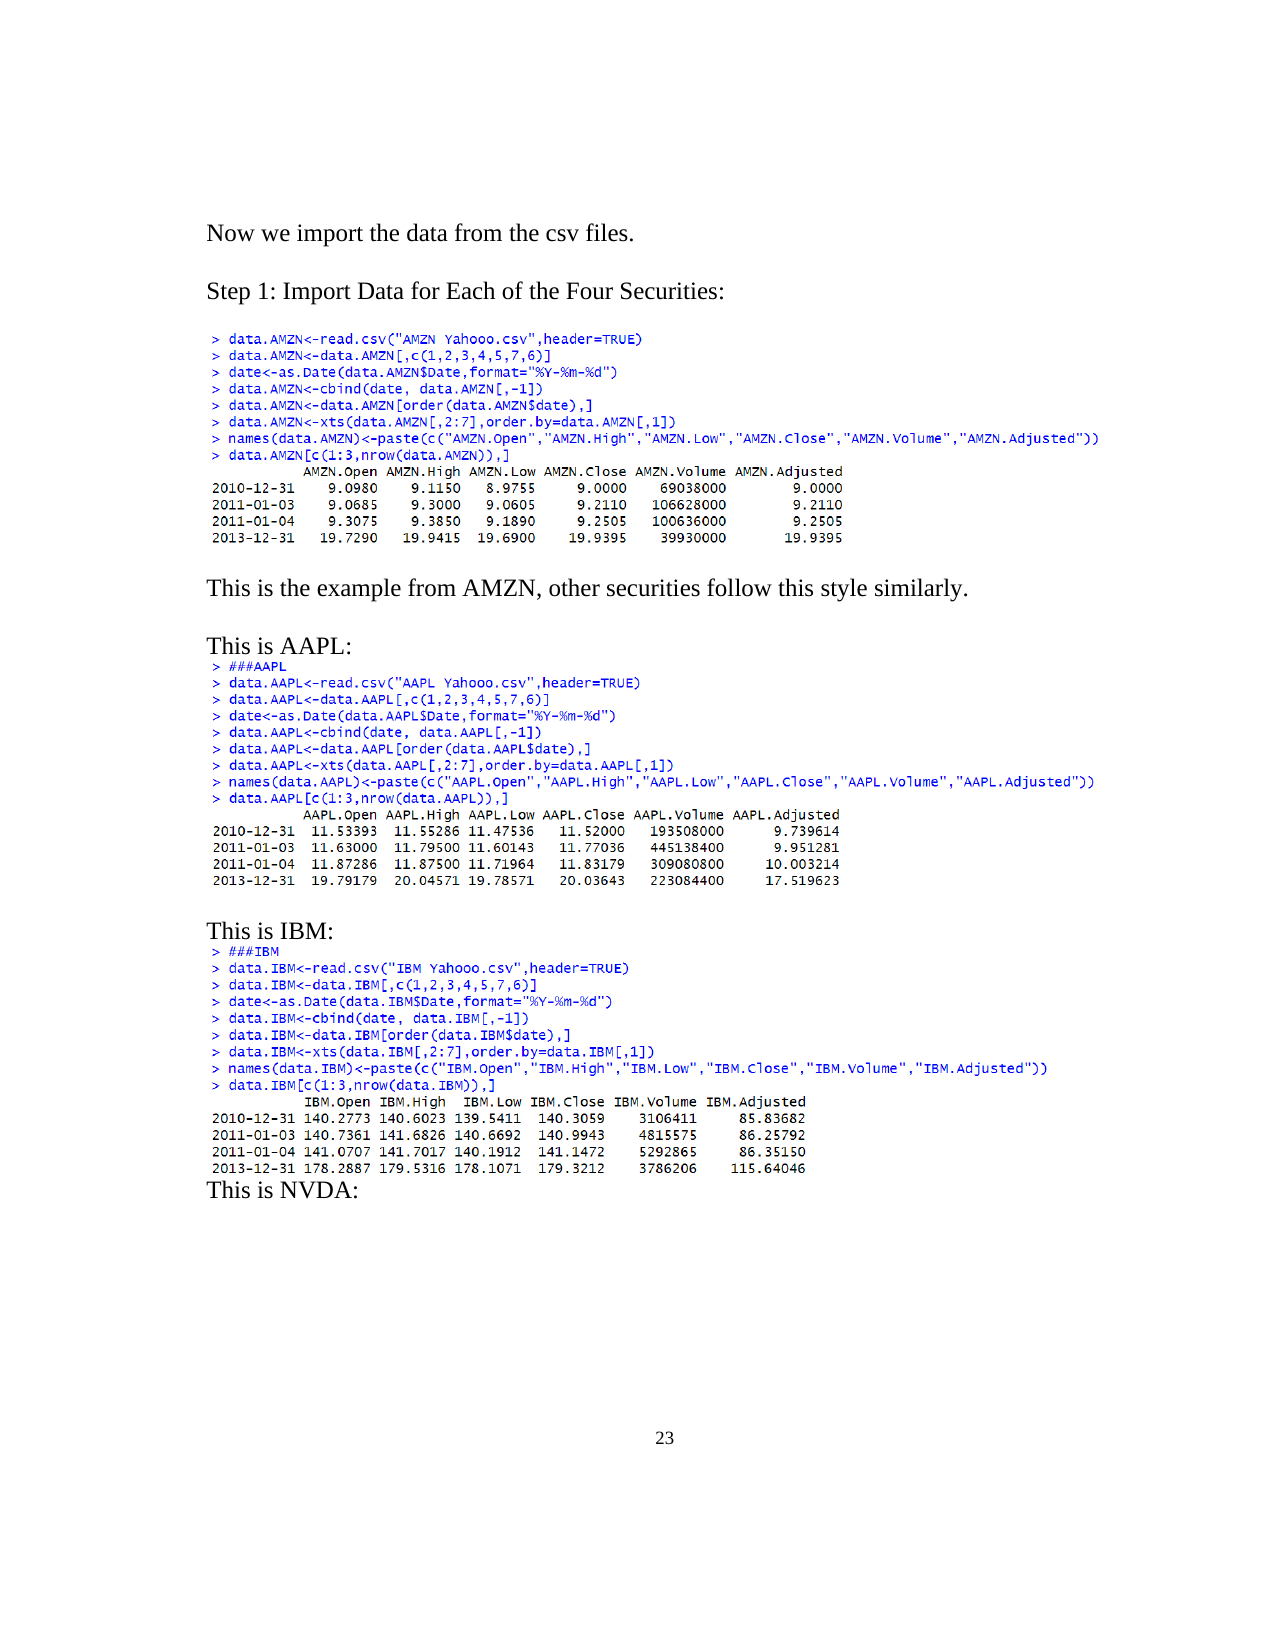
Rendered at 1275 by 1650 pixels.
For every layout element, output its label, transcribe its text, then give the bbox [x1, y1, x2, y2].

text This is AAPL: [156, 631, 1135, 660]
text This is NVDA: [156, 1175, 1135, 1203]
text This is the example from AMZN, other securities follow this style similarly. [156, 573, 1135, 602]
picture [206, 333, 1098, 545]
text Step 1: Import Data for Each of the Four Securities: [156, 276, 1135, 304]
picture [206, 944, 1051, 1175]
text This is IBM: [156, 916, 1135, 944]
text Now we import the data from the csv files. [156, 218, 1135, 247]
picture [206, 659, 1095, 887]
